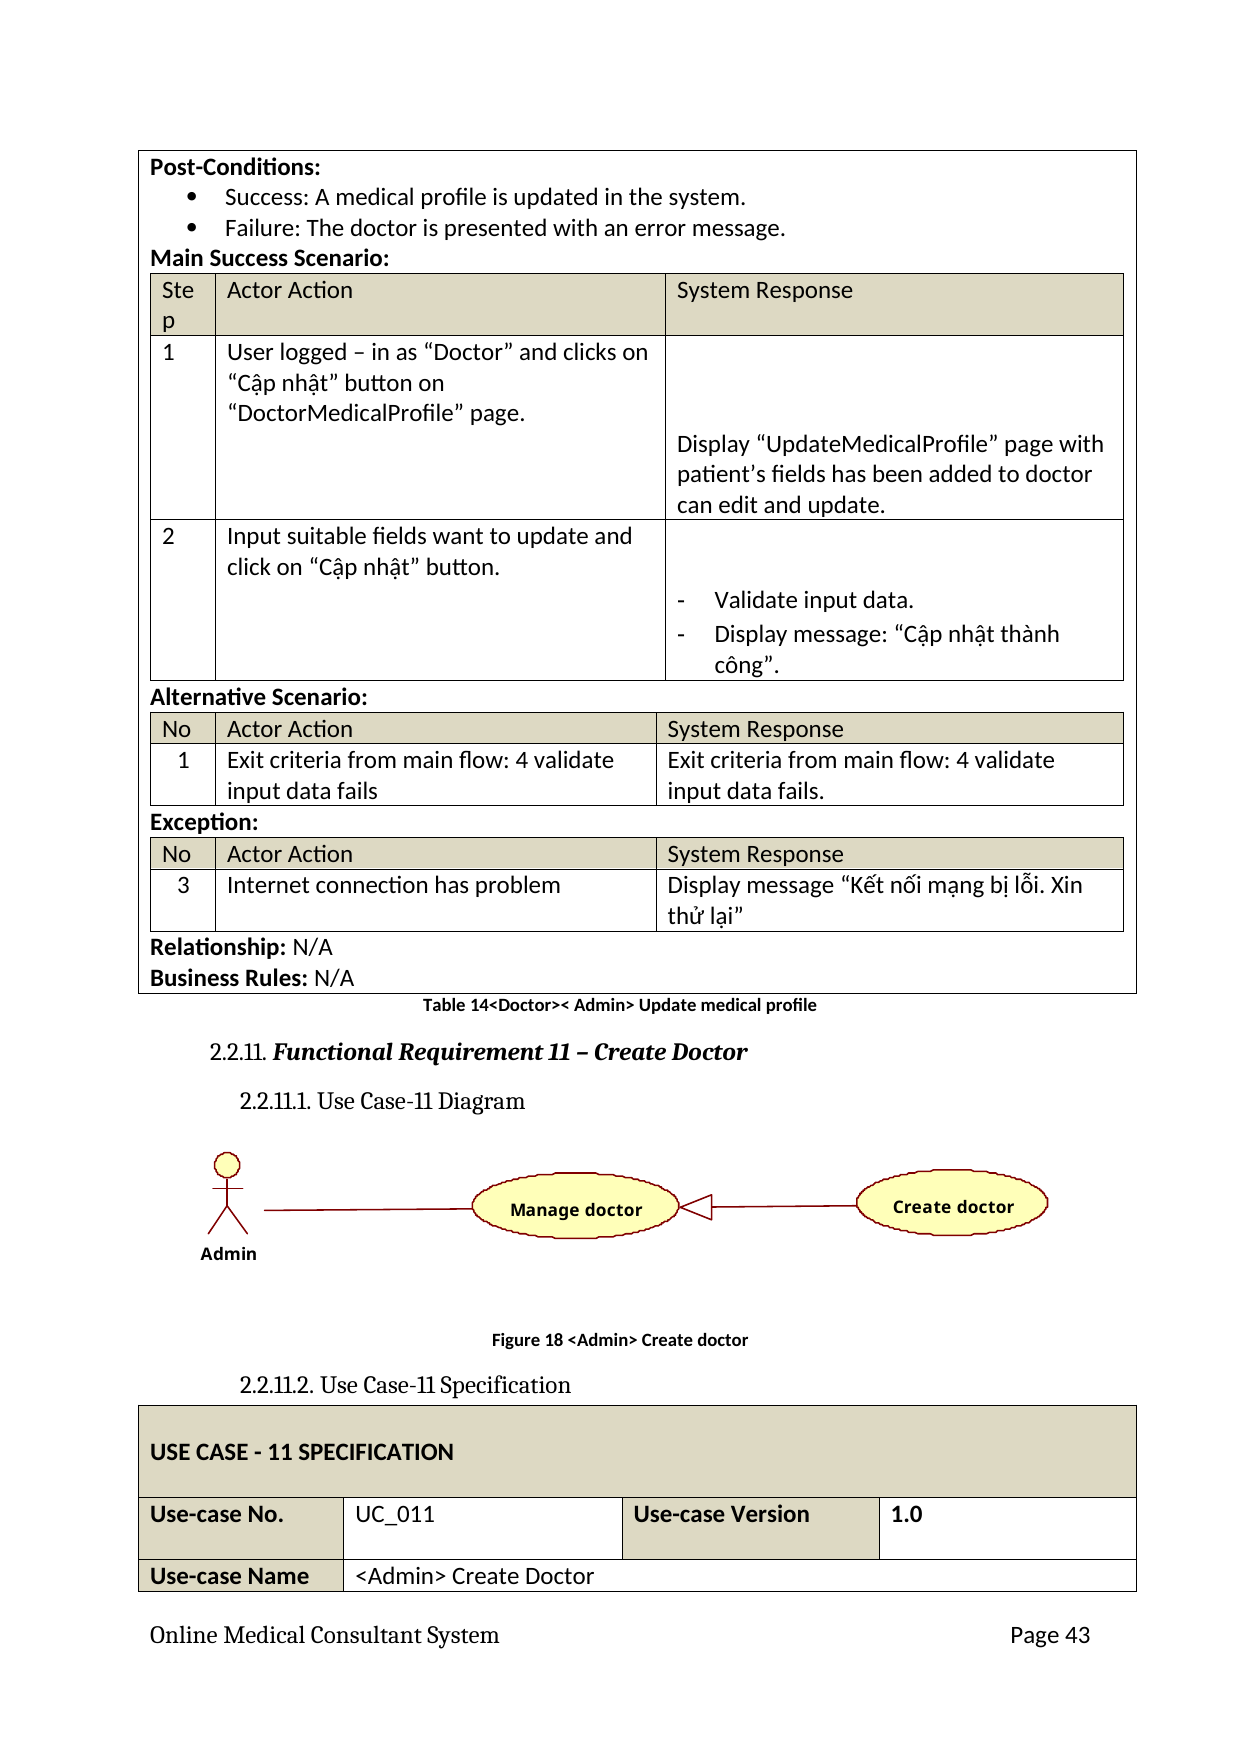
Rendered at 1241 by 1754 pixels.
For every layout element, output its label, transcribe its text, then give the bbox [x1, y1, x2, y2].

table_cell 1.0 [880, 1498, 1136, 1559]
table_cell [344, 1560, 1136, 1591]
table_header USE CASE - 11 SPECIFICATION [139, 1406, 1136, 1497]
table_cell UC_011 [344, 1498, 622, 1559]
subtitle Use Case-11 Specification [225, 1371, 1090, 1400]
subtitle Use Case-11 Diagram [225, 1087, 1090, 1116]
table_cell Use-case Name [139, 1560, 343, 1591]
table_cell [139, 151, 1136, 993]
table_cell Use-case Version [623, 1498, 879, 1559]
table_cell Use-case No. [139, 1498, 343, 1559]
text Table 14<Doctor>< Admin> Update medical profile [150, 994, 1090, 1017]
subtitle Functional Requirement 11 – Create Doctor [210, 1037, 1090, 1066]
